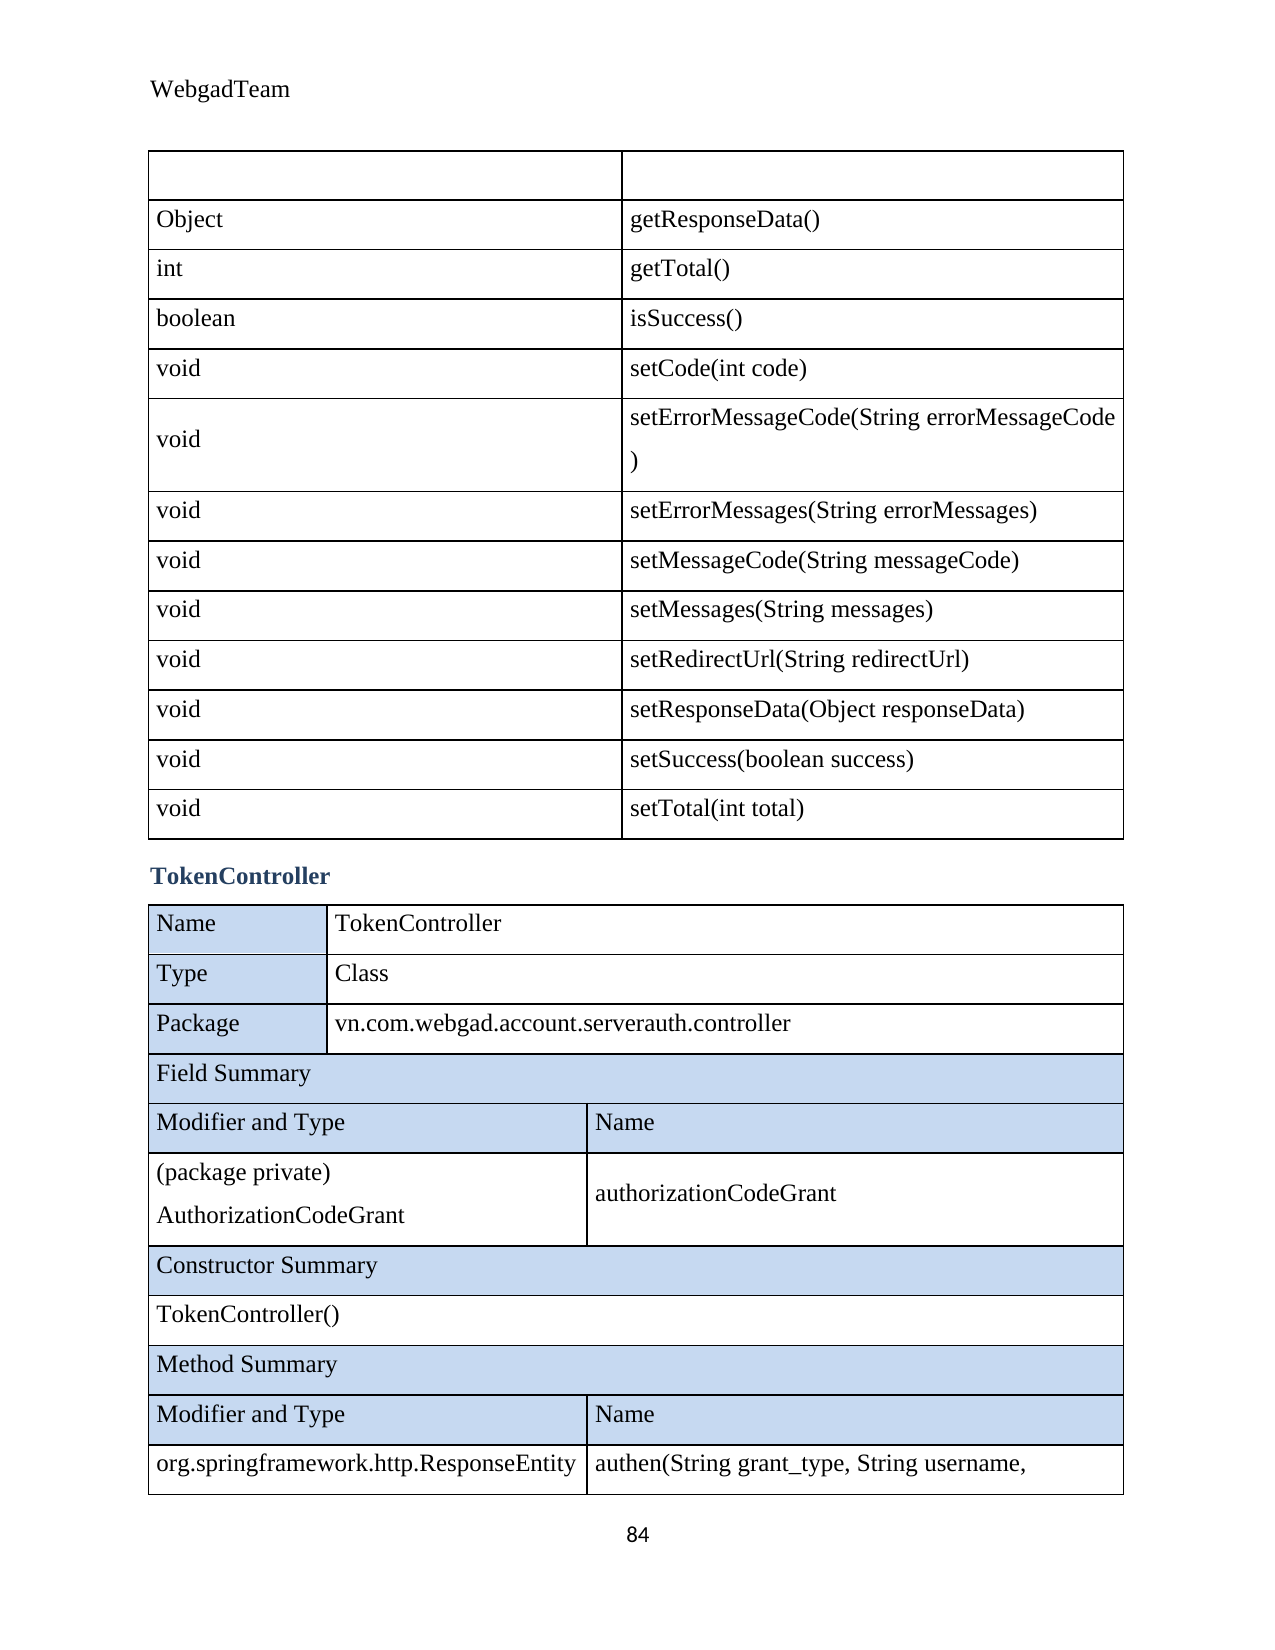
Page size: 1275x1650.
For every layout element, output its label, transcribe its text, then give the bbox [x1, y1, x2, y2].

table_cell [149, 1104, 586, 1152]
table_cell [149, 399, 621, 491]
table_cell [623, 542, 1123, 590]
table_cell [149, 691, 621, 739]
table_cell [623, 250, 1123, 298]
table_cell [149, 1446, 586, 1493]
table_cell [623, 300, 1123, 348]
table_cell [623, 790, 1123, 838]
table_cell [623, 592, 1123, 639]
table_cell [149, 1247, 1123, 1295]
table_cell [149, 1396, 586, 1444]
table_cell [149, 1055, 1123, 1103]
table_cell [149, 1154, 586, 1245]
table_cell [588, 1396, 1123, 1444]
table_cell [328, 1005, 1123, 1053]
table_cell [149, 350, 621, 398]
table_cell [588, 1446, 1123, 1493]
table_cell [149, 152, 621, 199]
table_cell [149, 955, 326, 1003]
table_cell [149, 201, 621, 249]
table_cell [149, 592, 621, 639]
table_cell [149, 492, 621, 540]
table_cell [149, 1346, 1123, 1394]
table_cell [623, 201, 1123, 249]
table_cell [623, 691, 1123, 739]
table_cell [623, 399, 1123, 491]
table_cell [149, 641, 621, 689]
subtitle TokenController [150, 861, 1125, 889]
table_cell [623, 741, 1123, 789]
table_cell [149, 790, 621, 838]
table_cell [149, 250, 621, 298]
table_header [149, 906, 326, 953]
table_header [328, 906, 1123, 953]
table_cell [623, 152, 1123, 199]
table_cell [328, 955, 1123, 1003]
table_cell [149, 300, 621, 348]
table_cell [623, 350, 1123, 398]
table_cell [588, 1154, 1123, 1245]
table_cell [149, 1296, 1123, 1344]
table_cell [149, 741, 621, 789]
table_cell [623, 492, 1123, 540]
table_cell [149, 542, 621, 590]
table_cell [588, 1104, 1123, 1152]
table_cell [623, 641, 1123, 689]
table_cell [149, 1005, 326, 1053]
